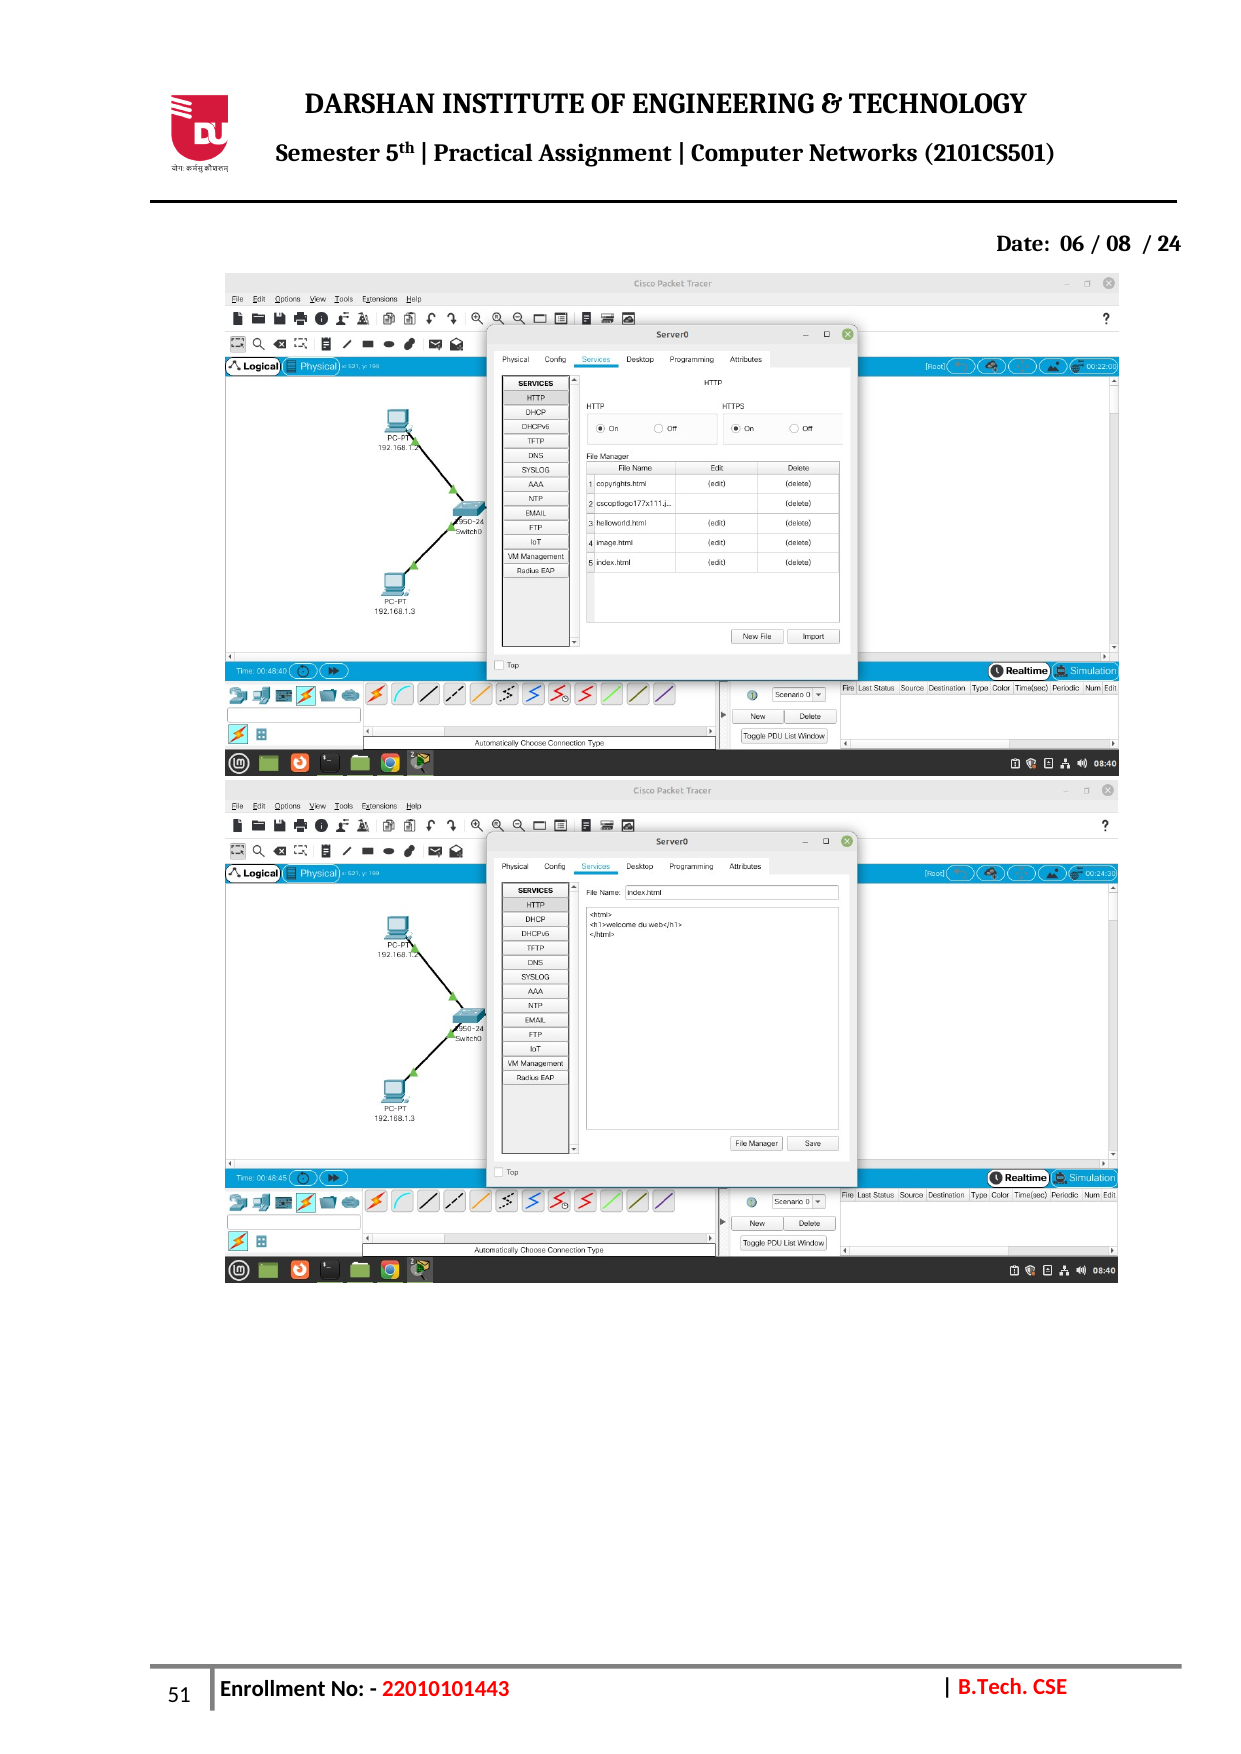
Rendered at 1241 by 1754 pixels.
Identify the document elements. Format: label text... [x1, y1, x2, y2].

picture [171, 94, 228, 173]
picture [1049, 368, 1057, 373]
picture [1109, 870, 1116, 877]
picture [1085, 1175, 1105, 1181]
picture [1071, 667, 1080, 674]
picture [1053, 666, 1067, 678]
text Date: 06 / 08 / 24 [135, 231, 1182, 257]
picture [1052, 1173, 1065, 1185]
picture [1083, 669, 1106, 674]
picture [1070, 1174, 1079, 1181]
picture [225, 780, 1118, 1283]
picture [225, 273, 1119, 776]
